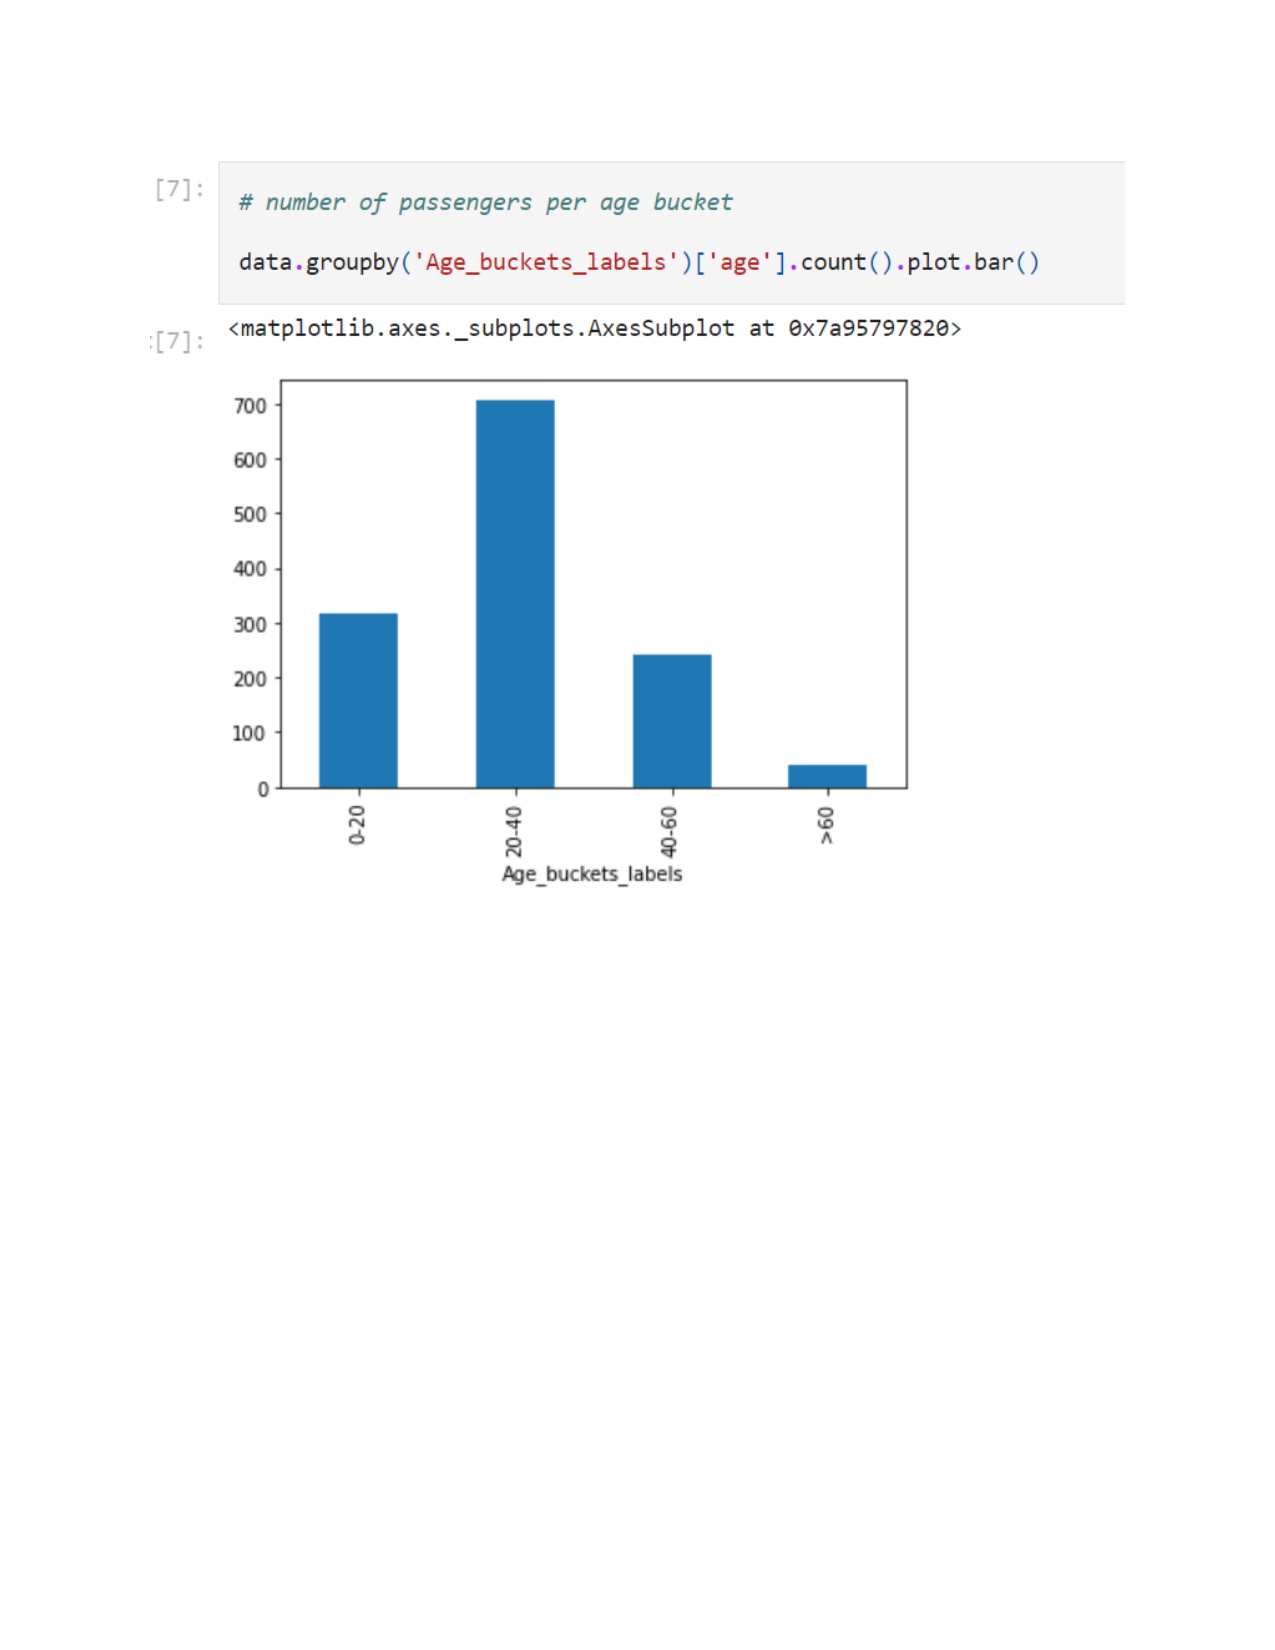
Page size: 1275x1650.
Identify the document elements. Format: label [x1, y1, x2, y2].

picture [150, 150, 1125, 901]
